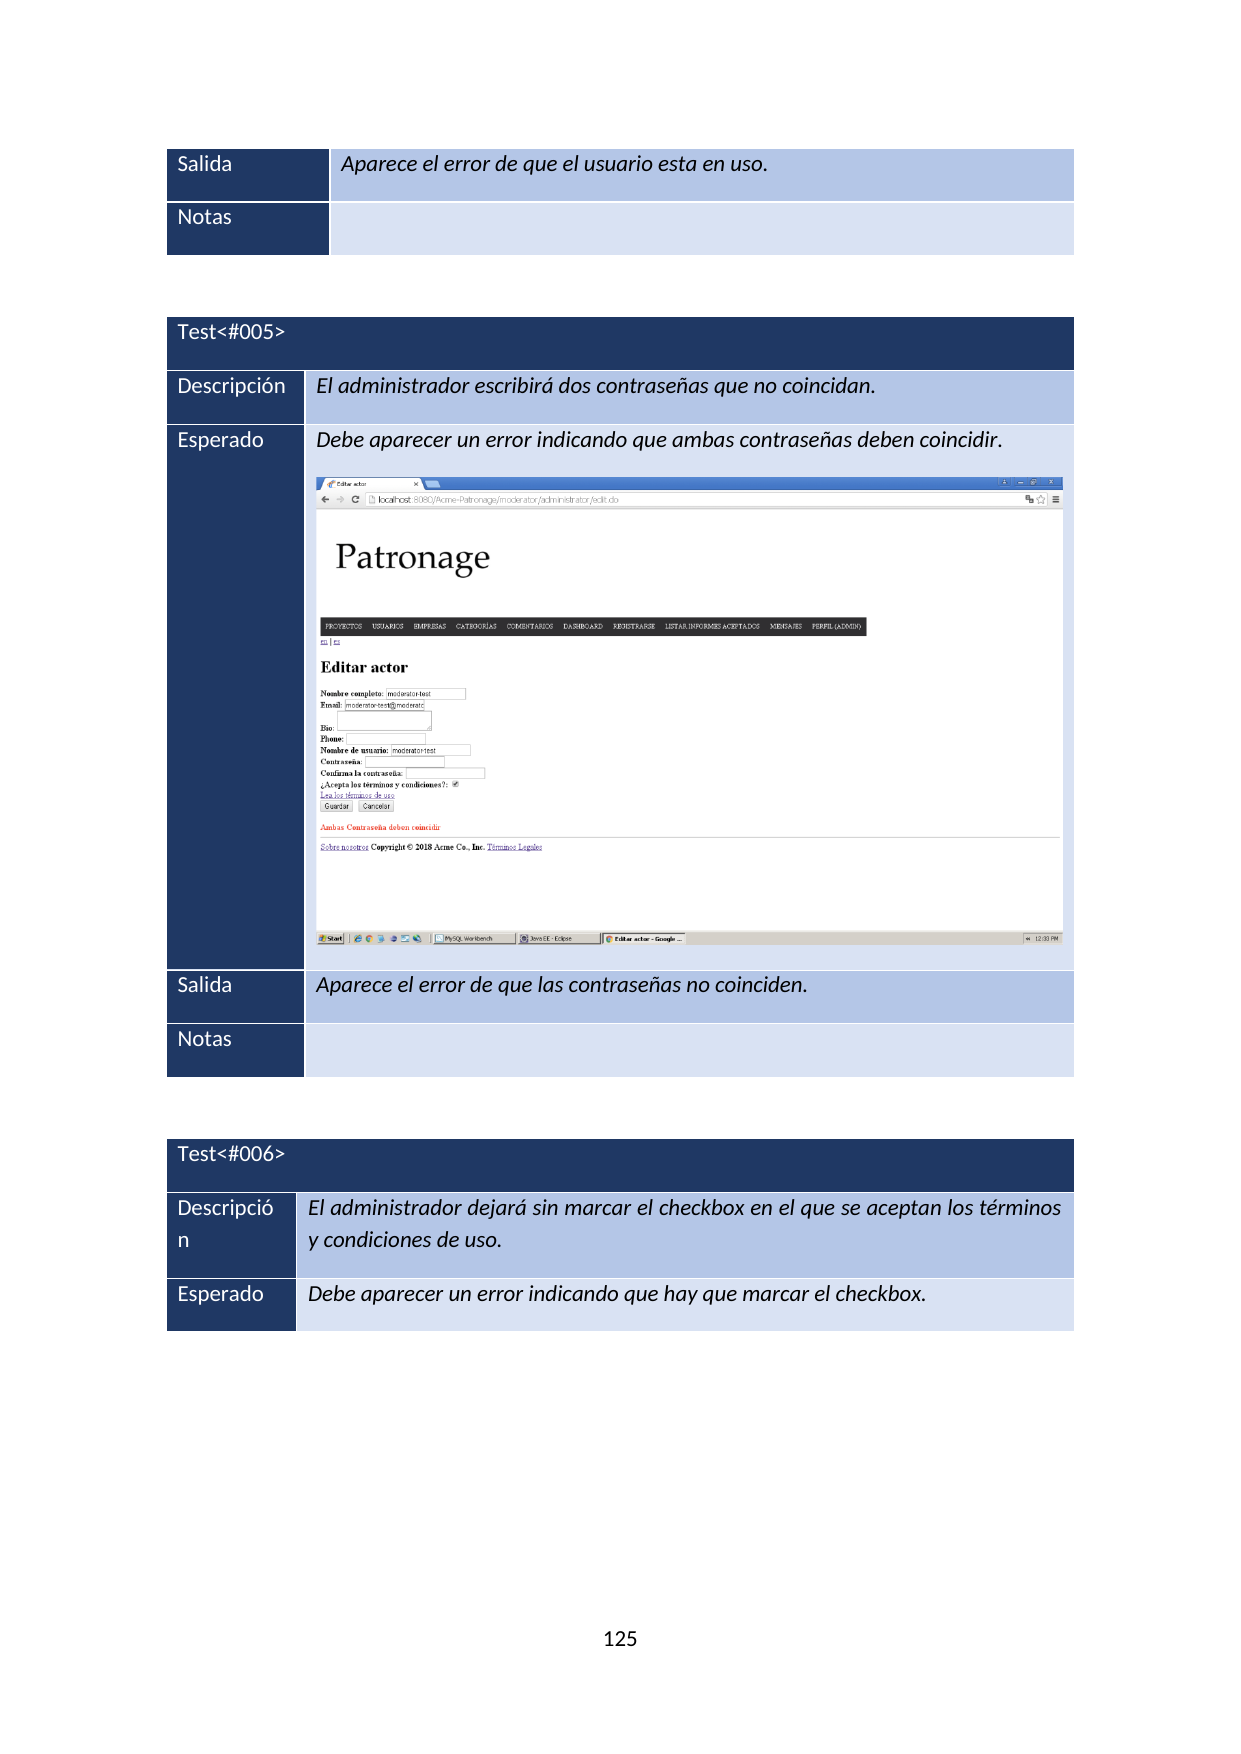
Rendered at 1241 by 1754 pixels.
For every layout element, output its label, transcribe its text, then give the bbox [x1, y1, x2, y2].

table_cell Esperado [167, 425, 304, 969]
table_cell Notas [167, 203, 329, 255]
table_cell Descripción [167, 1193, 296, 1278]
table_header Test<#006> [167, 1139, 1074, 1192]
table_cell El administrador escribirá dos contraseñas que no coincidan. [306, 371, 1074, 424]
table_cell Salida [167, 149, 329, 201]
table_cell El administrador dejará sin marcar el checkbox en el que se aceptan los términos y condiciones de uso. [297, 1193, 1074, 1278]
table_cell Aparece el error de que las contraseñas no coinciden. [306, 971, 1074, 1023]
table_cell [331, 203, 1074, 255]
table_cell Descripción [167, 371, 304, 424]
table_cell Esperado [167, 1279, 296, 1331]
table_cell Debe aparecer un error indicando que ambas contraseñas deben coincidir. [306, 425, 1074, 969]
table_cell Aparece el error de que el usuario esta en uso. [331, 149, 1074, 201]
table_cell Salida [167, 971, 304, 1023]
table_cell [306, 1024, 1074, 1077]
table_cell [297, 1279, 1074, 1331]
table_header Test<#005> [167, 317, 1074, 370]
table_cell Notas [167, 1024, 304, 1077]
picture [316, 477, 1063, 945]
